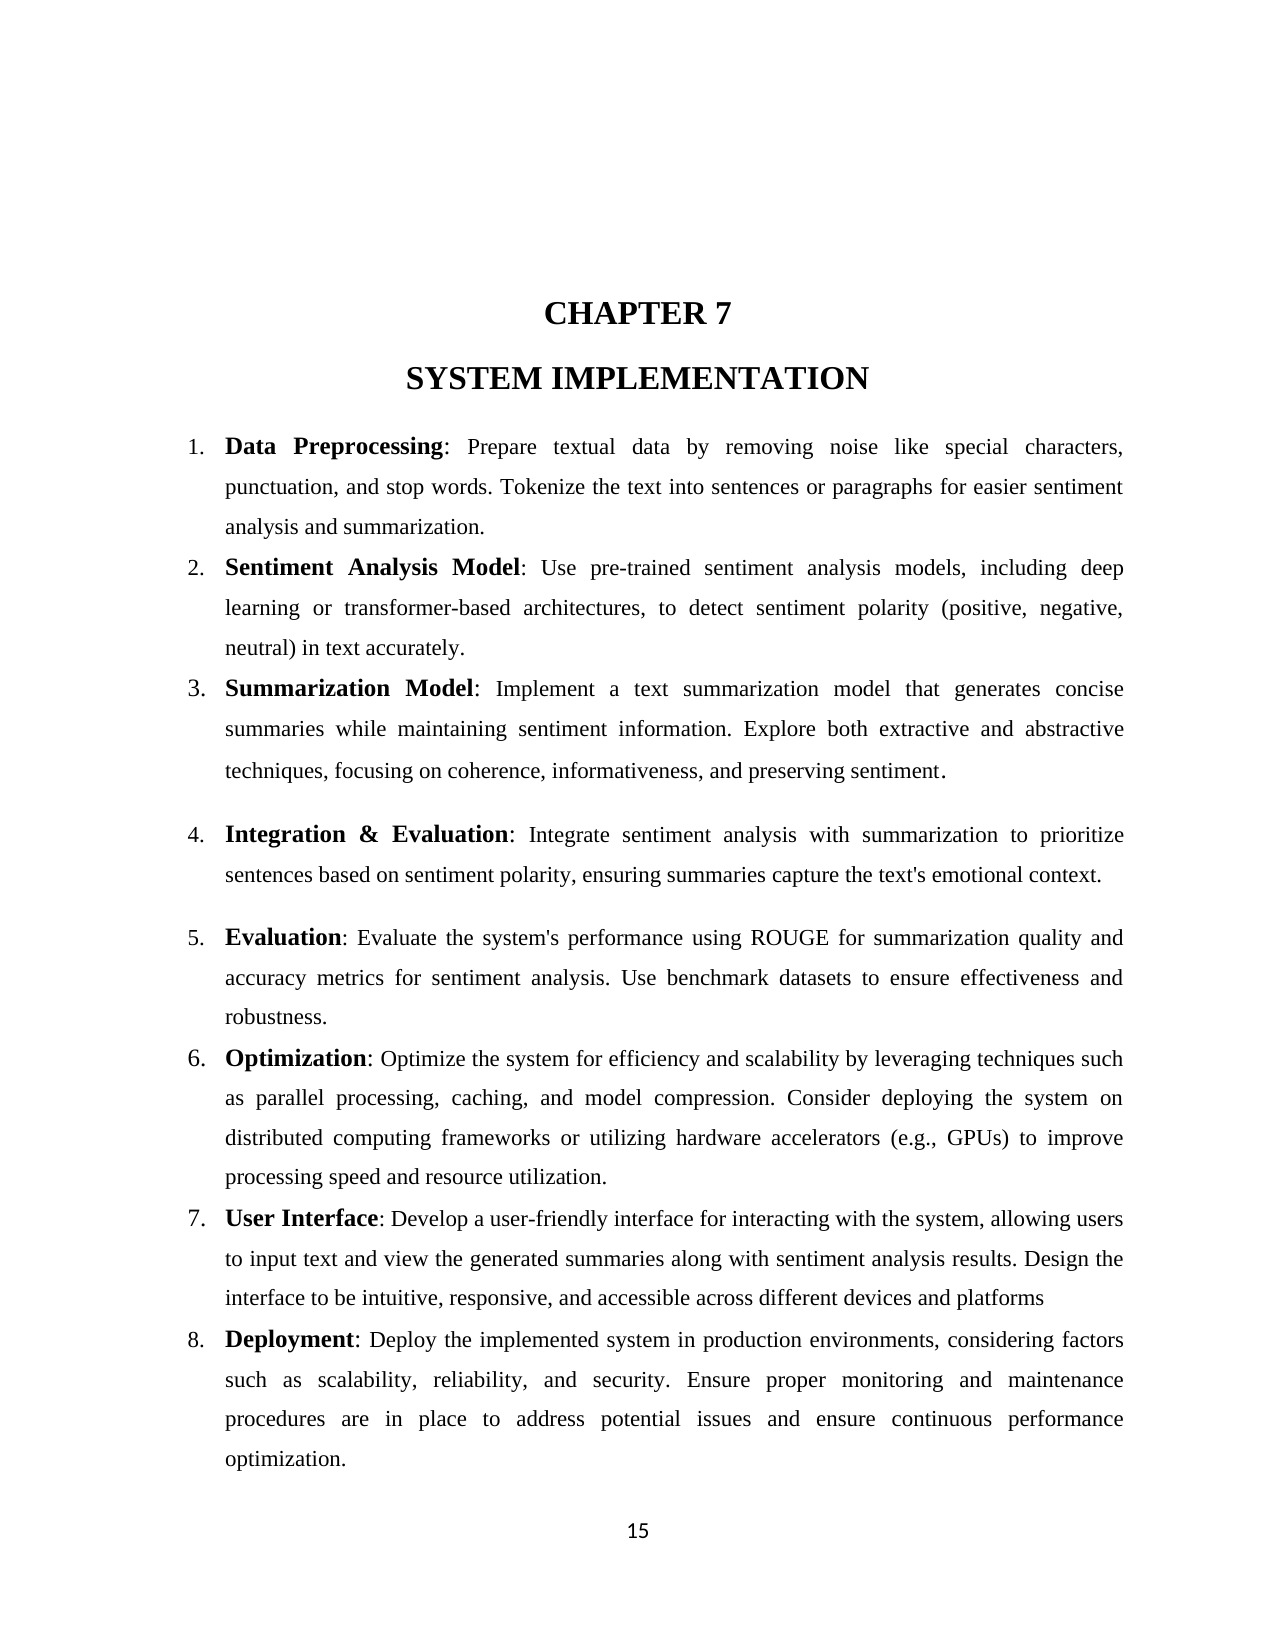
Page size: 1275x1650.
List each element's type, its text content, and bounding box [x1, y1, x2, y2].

list Evaluation: Evaluate the system's performance using ROUGE for summarization quality and accuracy metrics for sentiment analysis. Use benchmark datasets to ensure effectiveness and robustness. [187, 922, 1125, 1029]
list Summarization Model: Implement a text summarization model that generates concise summaries while maintaining sentiment information. Explore both extractive and abstractive techniques, focusing on coherence, informativeness, and preserving sentiment. [187, 673, 1125, 784]
list Data Preprocessing: Prepare textual data by removing noise like special characters, punctuation, and stop words. Tokenize the text into sentences or paragraphs for easier sentiment analysis and summarization. [187, 431, 1125, 539]
list Deployment: Deploy the implemented system in production environments, considering factors such as scalability, reliability, and security. Ensure proper monitoring and maintenance procedures are in place to address potential issues and ensure continuous performance optimization. [187, 1324, 1125, 1471]
list User Interface: Develop a user-friendly interface for interacting with the system, allowing users to input text and view the generated summaries along with sentiment analysis results. Design the interface to be intuitive, responsive, and accessible across different devices and platforms [187, 1203, 1125, 1311]
text CHAPTER 7 [150, 293, 1125, 332]
text SYSTEM IMPLEMENTATION [150, 358, 1125, 396]
list Integration & Evaluation: Integrate sentiment analysis with summarization to prioritize sentences based on sentiment polarity, ensuring summaries capture the text's emotional context. [187, 819, 1125, 888]
list Sentiment Analysis Model: Use pre-trained sentiment analysis models, including deep learning or transformer-based architectures, to detect sentiment polarity (positive, negative, neutral) in text accurately. [187, 552, 1125, 660]
list Optimization: Optimize the system for efficiency and scalability by leveraging techniques such as parallel processing, caching, and model compression. Consider deploying the system on distributed computing frameworks or utilizing hardware accelerators (e.g., GPUs) to improve processing speed and resource utilization. [187, 1043, 1125, 1190]
